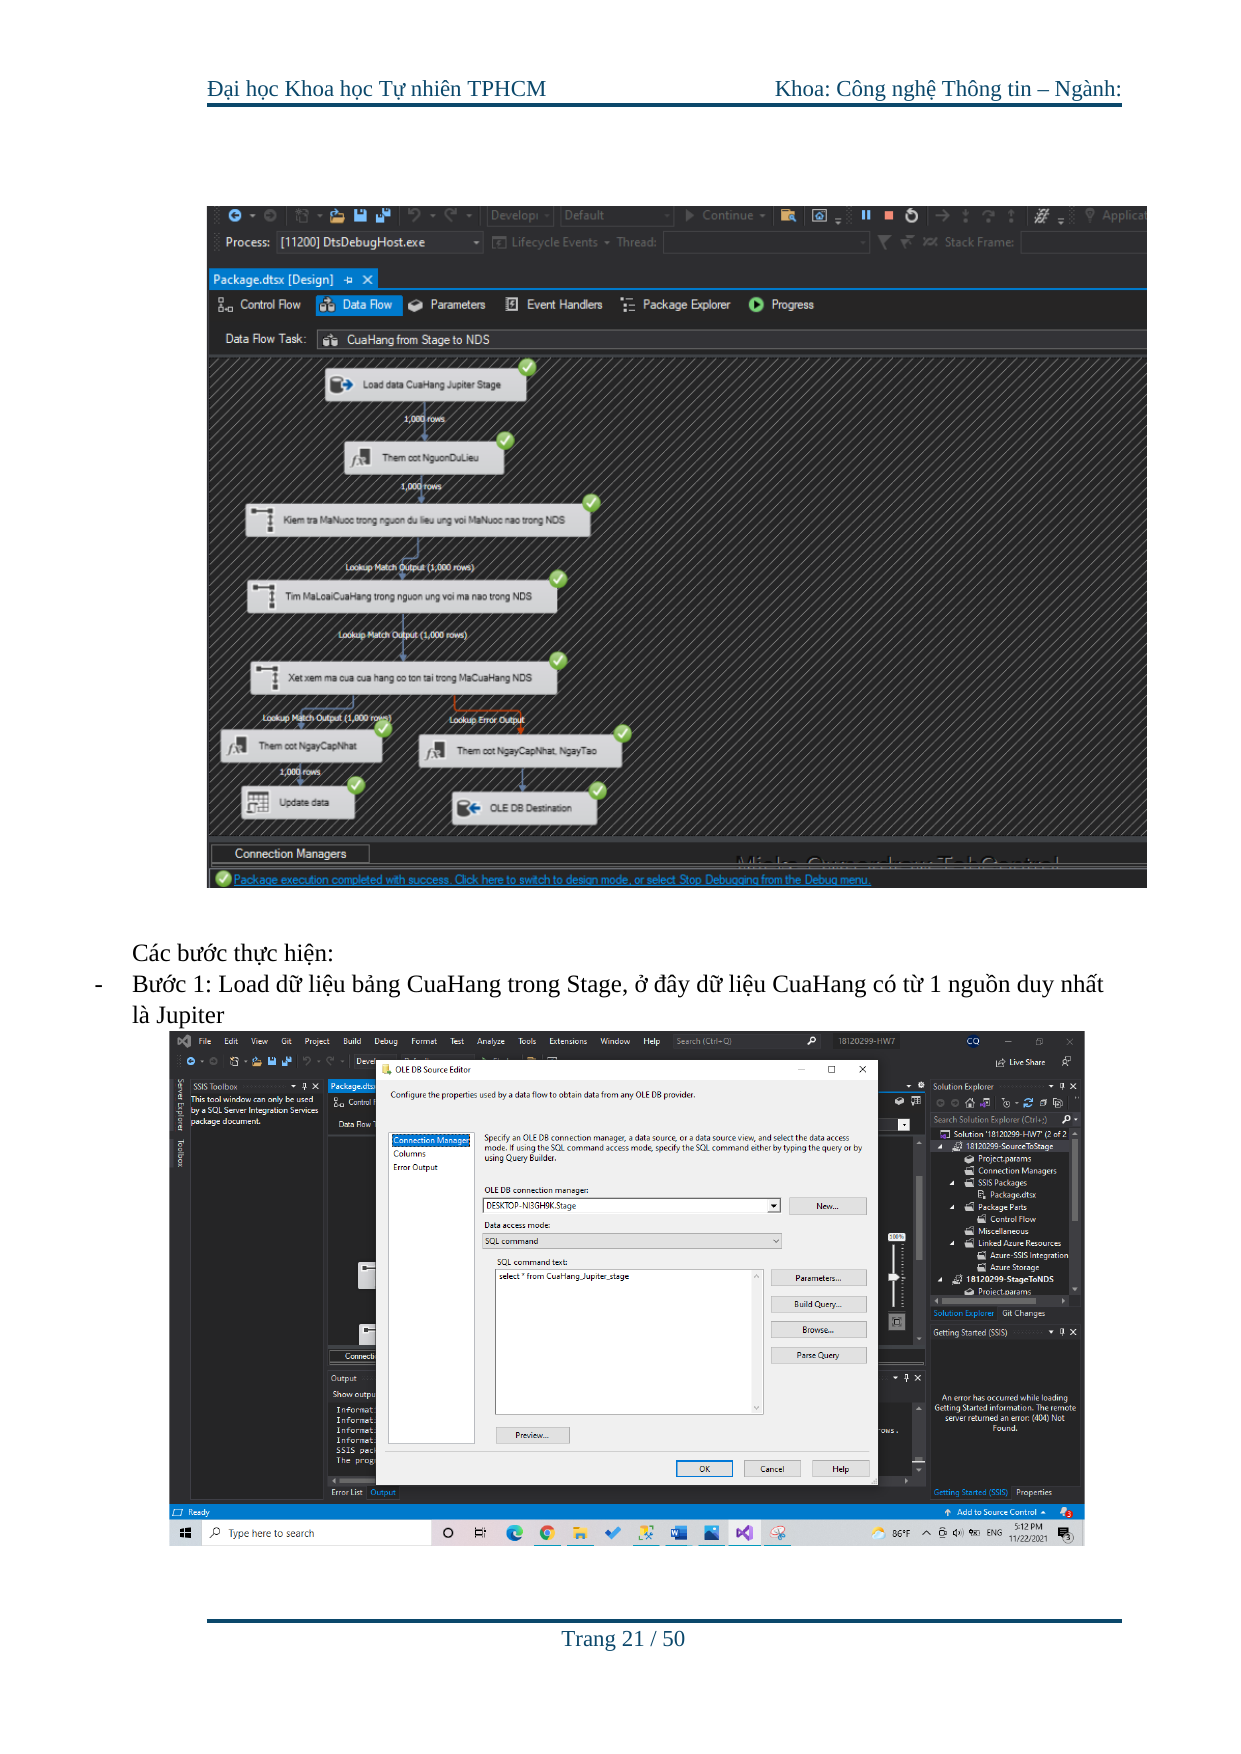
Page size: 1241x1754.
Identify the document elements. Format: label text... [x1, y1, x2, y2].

list Các bước thực hiện: [132, 938, 1122, 967]
picture [206, 206, 1147, 888]
list Bước 1: Load dữ liệu bảng CuaHang trong Stage, ở đây dữ liệu CuaHang có từ 1 nguồn duy nhất là Jupiter [94, 969, 1122, 1029]
picture [169, 1031, 1085, 1546]
